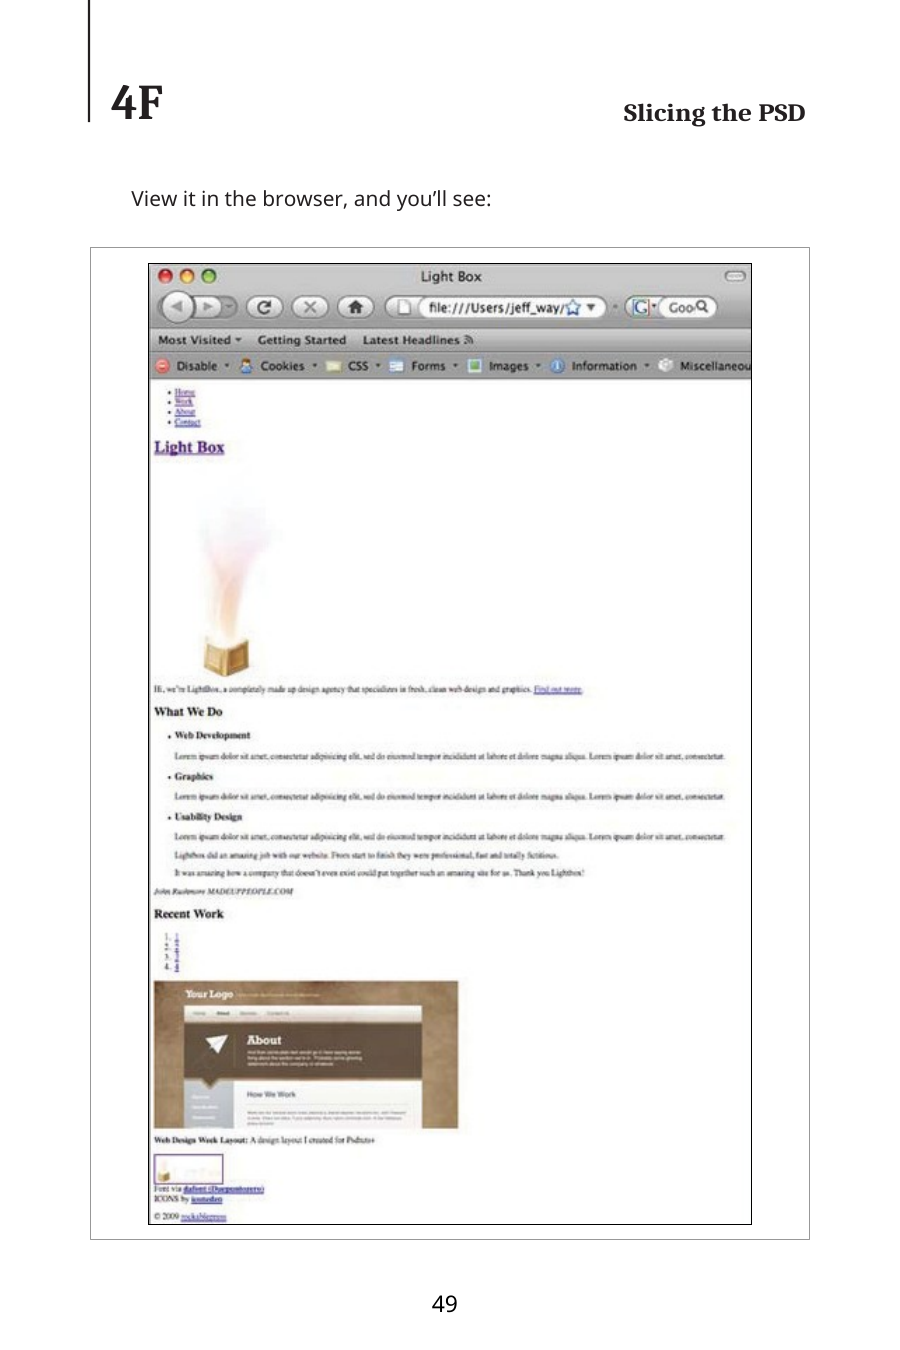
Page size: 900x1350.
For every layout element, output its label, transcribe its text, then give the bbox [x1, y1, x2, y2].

picture [149, 264, 751, 1224]
text View it in the browser, and you’ll see: [131, 184, 889, 213]
